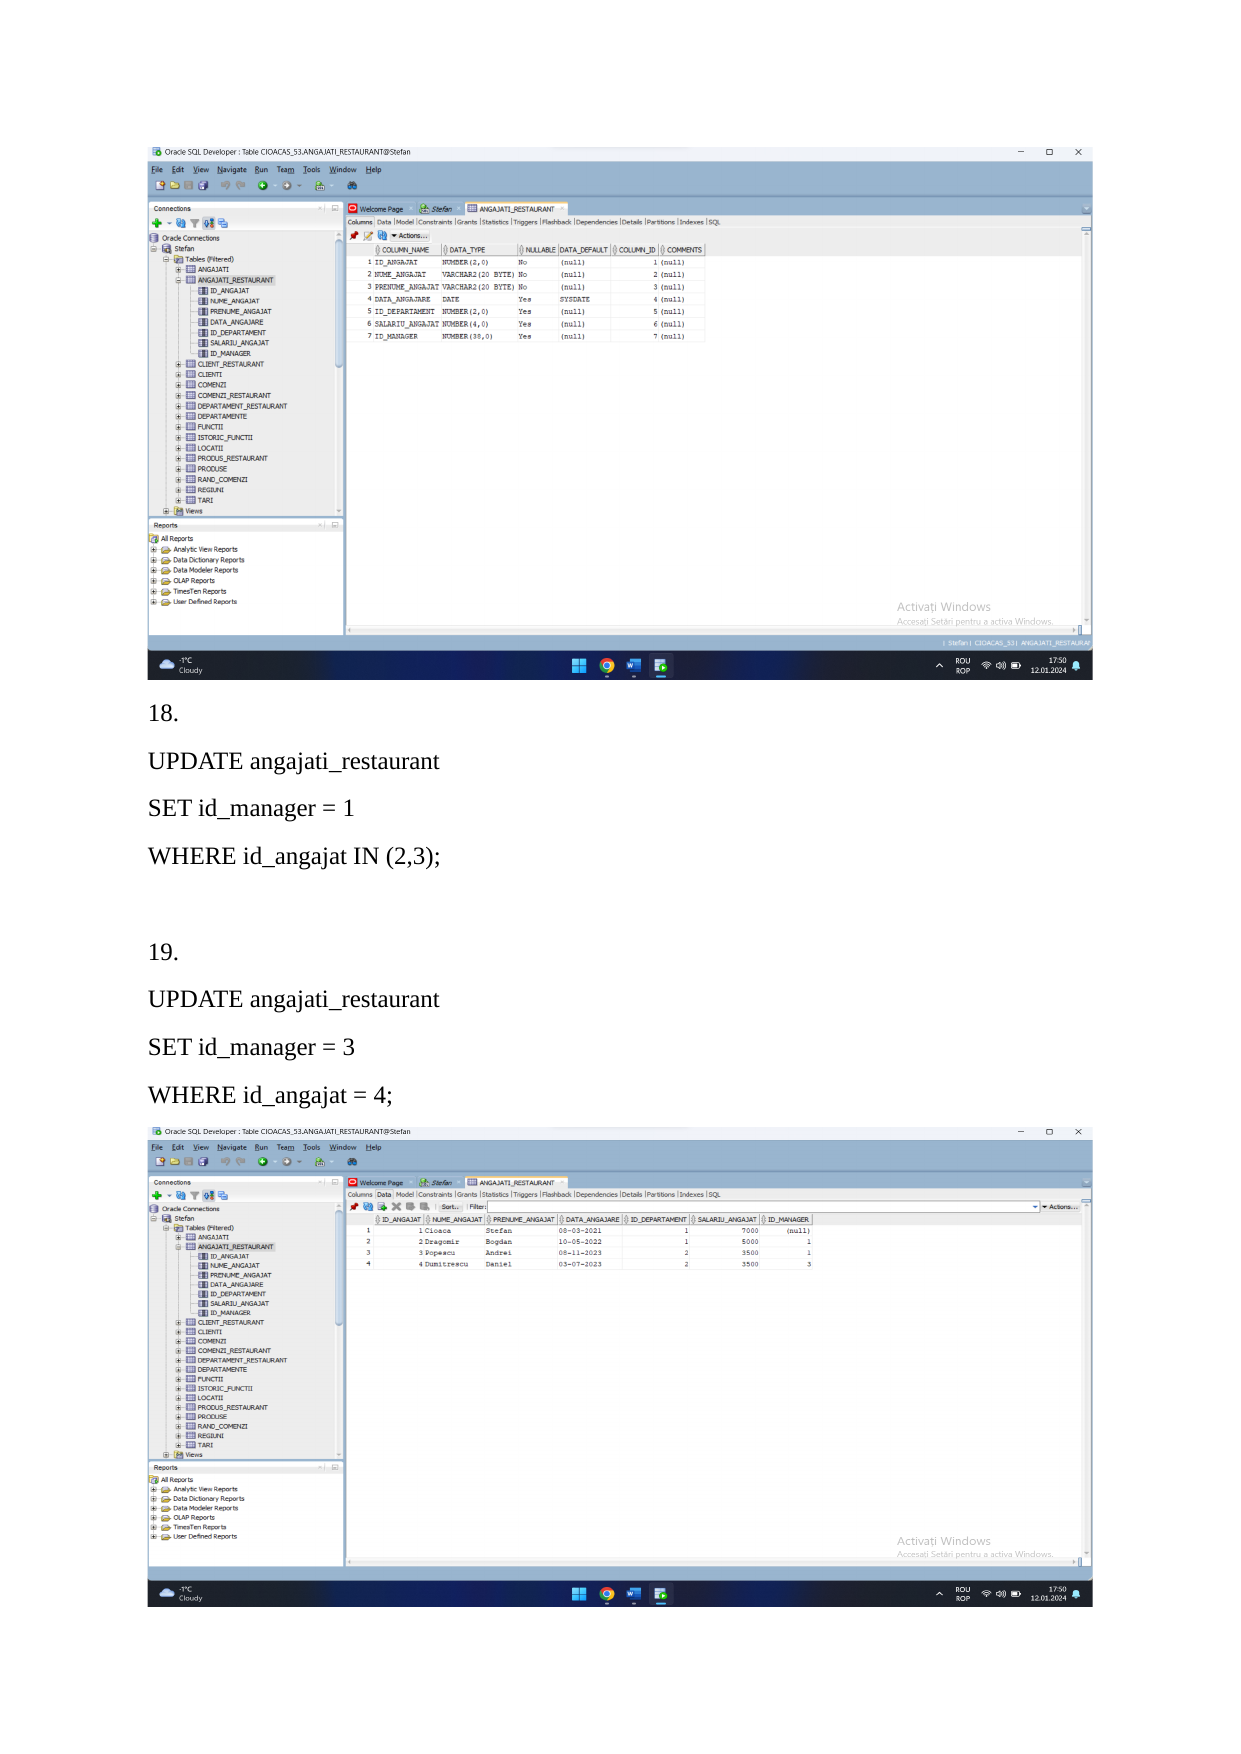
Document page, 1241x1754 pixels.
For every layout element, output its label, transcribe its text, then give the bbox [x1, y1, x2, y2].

picture [147, 1127, 1093, 1607]
text 19. [148, 937, 1093, 965]
text SET id_manager = 3 [148, 1032, 1093, 1061]
text UPDATE angajati_restaurant [148, 746, 1093, 774]
picture [147, 147, 1093, 680]
text WHERE id_angajat = 4; [148, 1080, 1093, 1108]
text WHERE id_angajat IN (2,3); [148, 841, 1093, 870]
text UPDATE angajati_restaurant [148, 984, 1093, 1013]
text SET id_manager = 1 [148, 793, 1093, 822]
text 18. [148, 698, 1093, 727]
